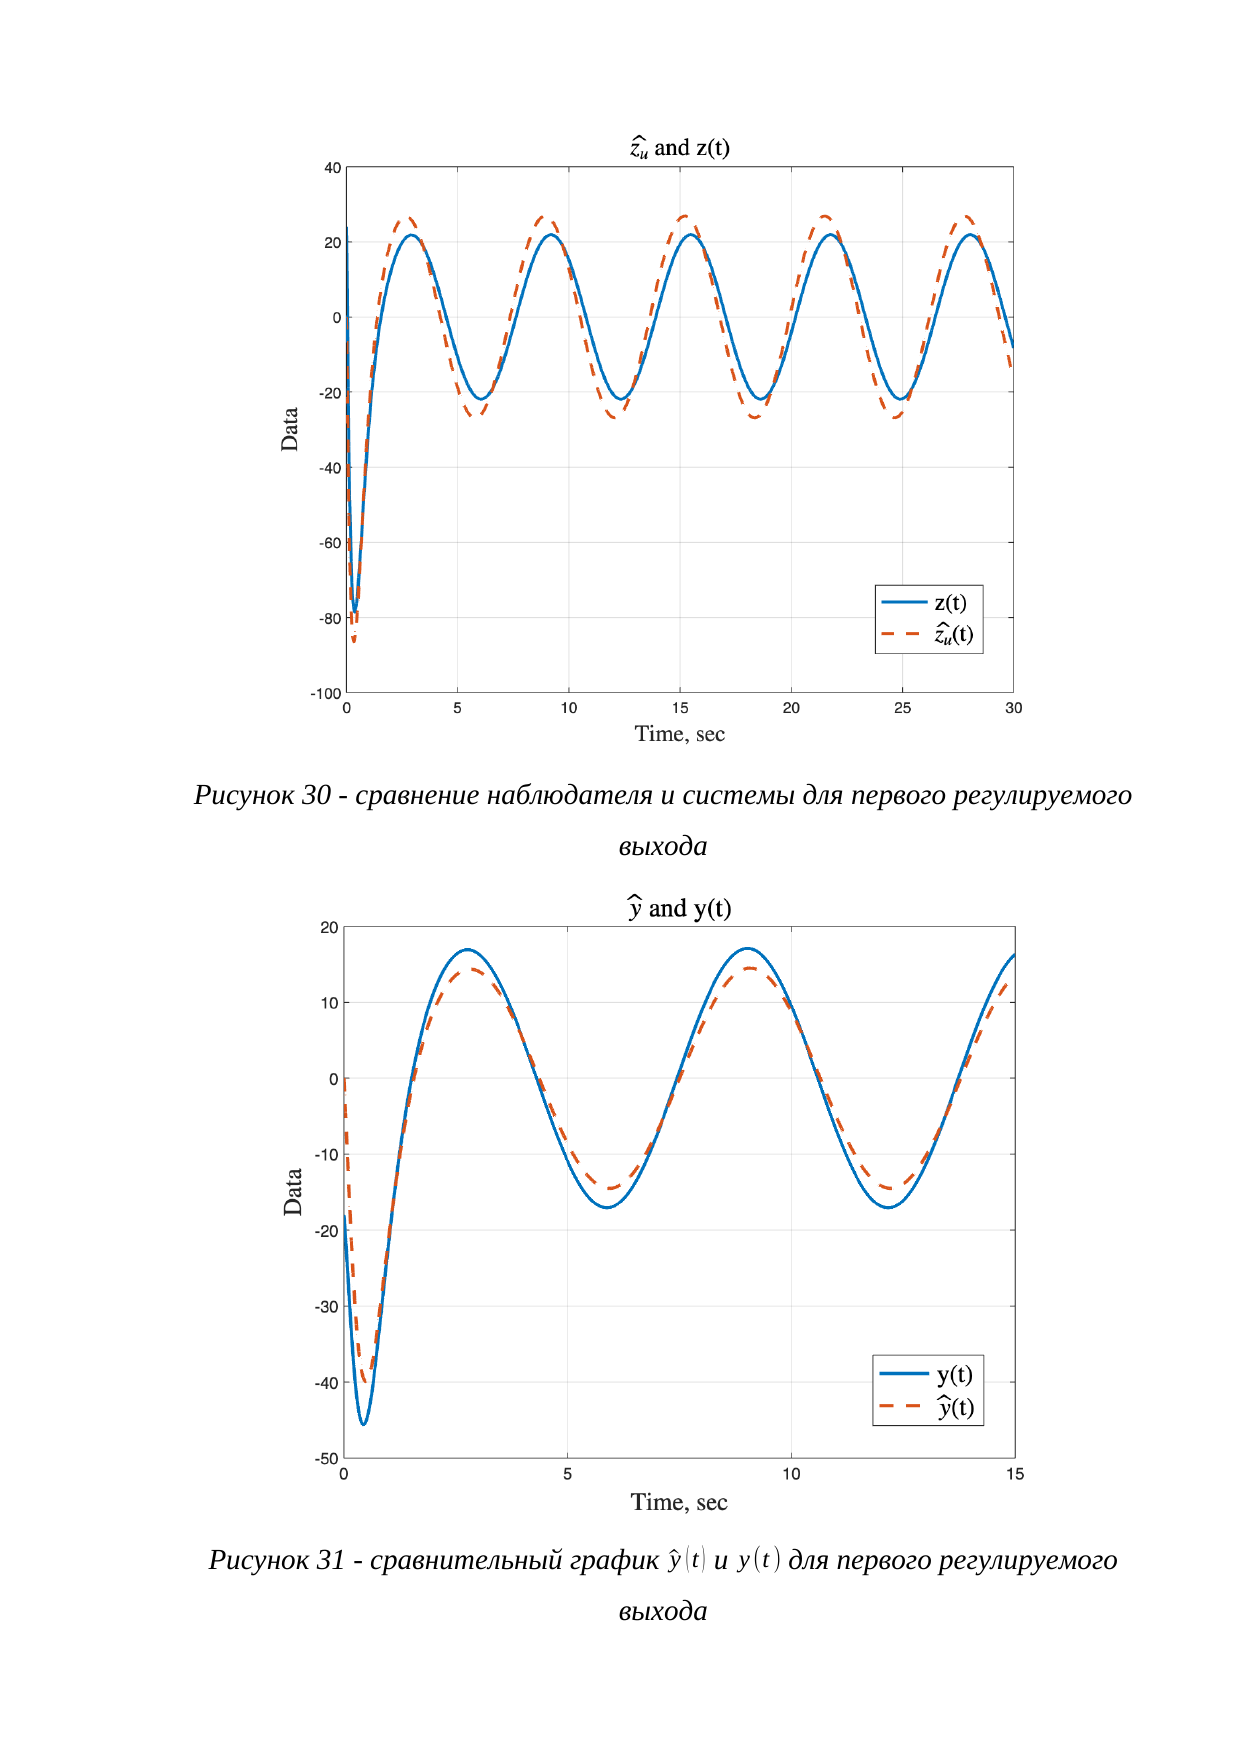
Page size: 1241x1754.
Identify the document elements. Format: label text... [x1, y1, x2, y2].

picture [232, 878, 1097, 1529]
text Рисунок 30 - сравнение наблюдателя и системы для первого регулируемого выхода [177, 777, 1152, 861]
text Рисунок 31 - сравнительный график и для первого регулируемого выхода [177, 1542, 1152, 1626]
picture [234, 118, 1095, 763]
